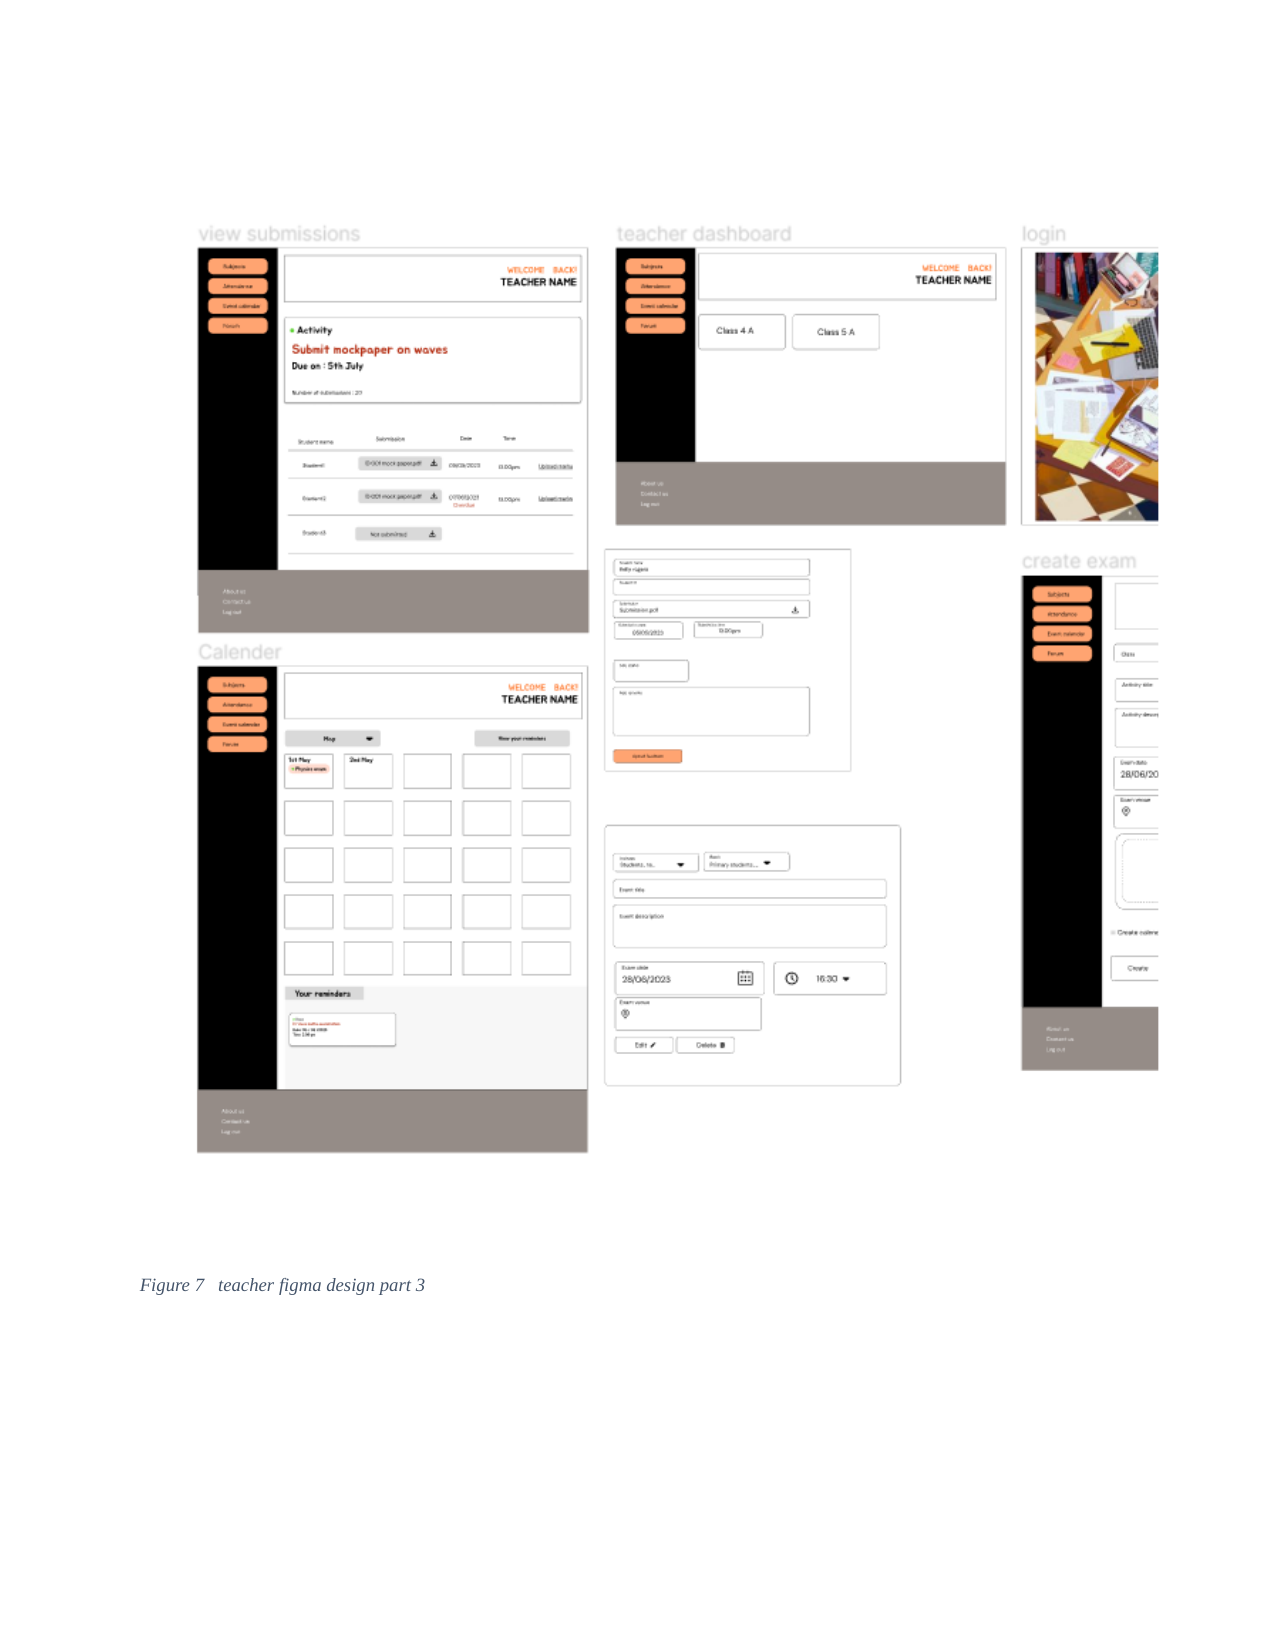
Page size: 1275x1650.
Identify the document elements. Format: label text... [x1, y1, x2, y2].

picture [139, 150, 1159, 1256]
text Figure 7 teacher figma design part 3 [139, 1274, 1158, 1296]
